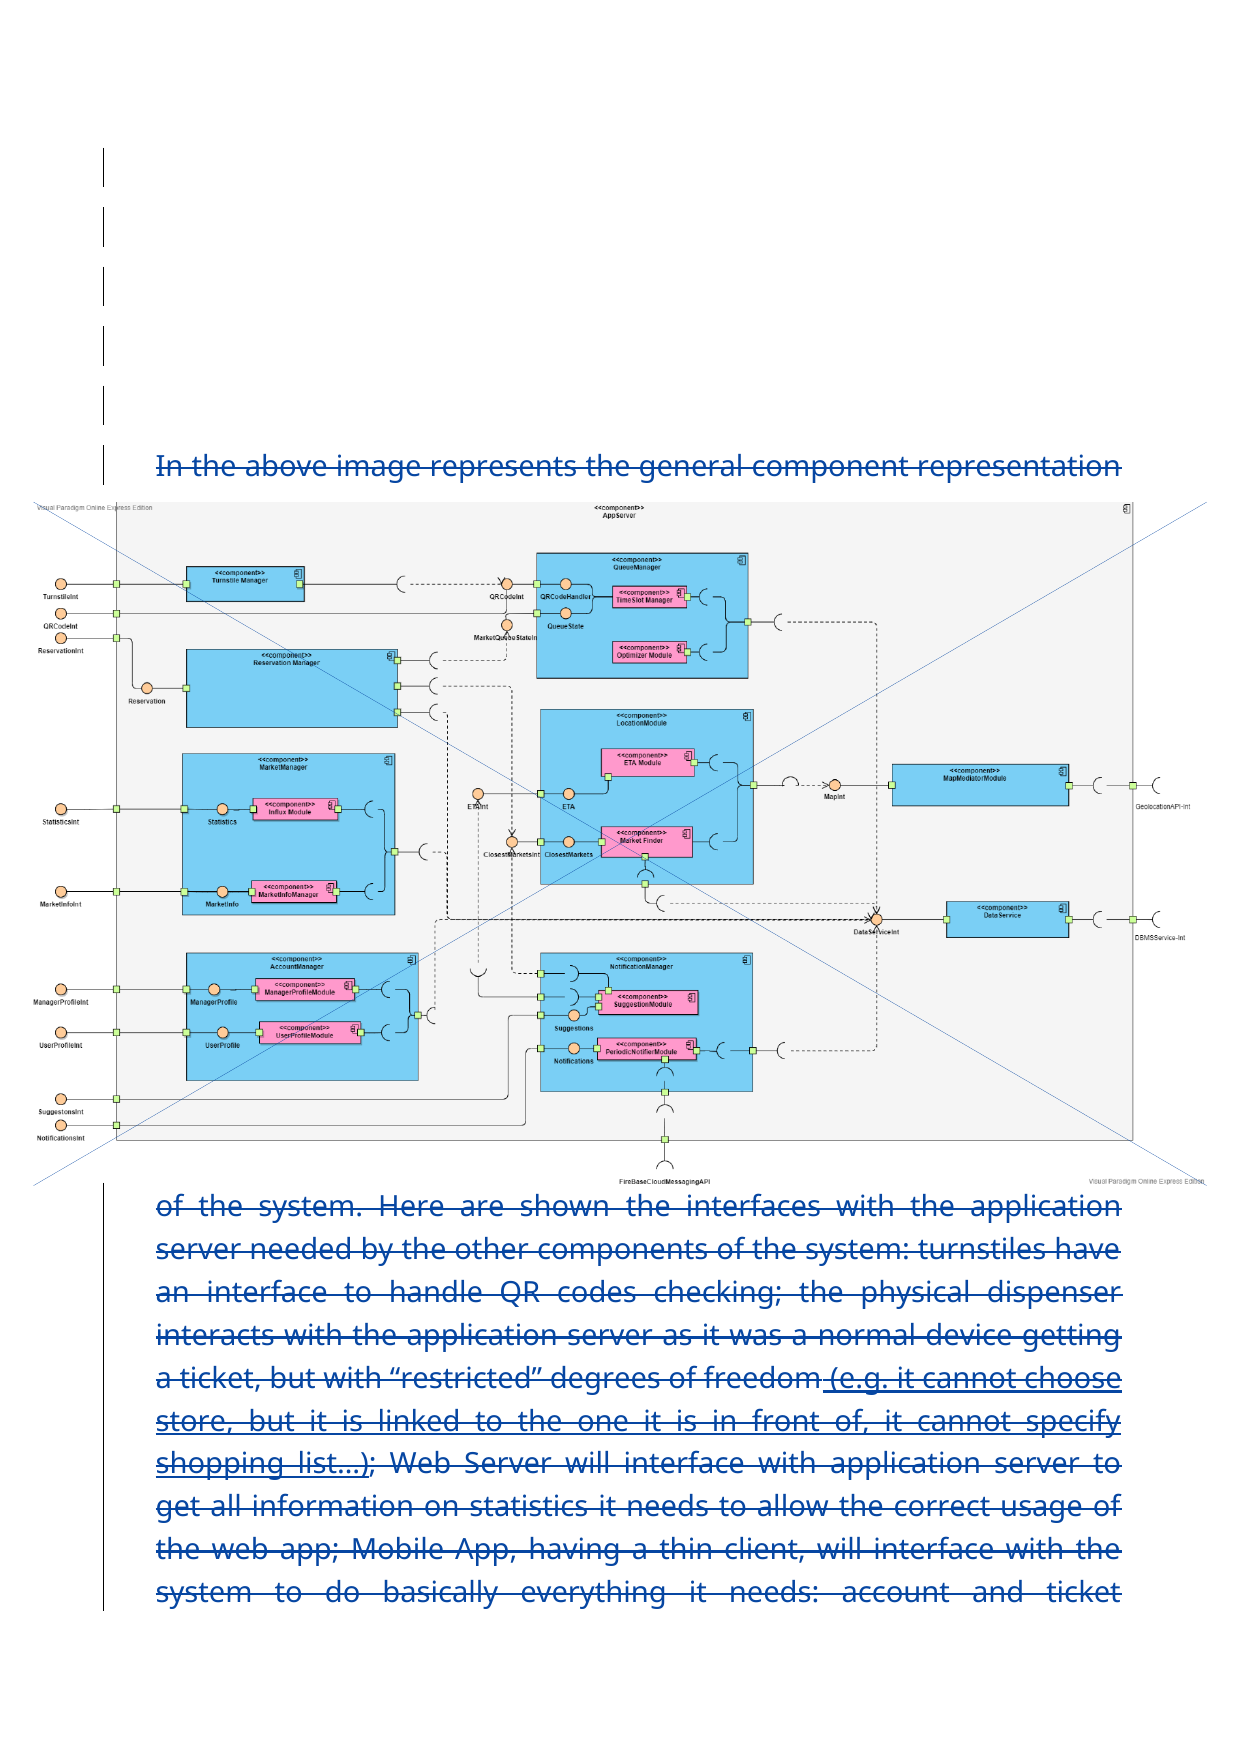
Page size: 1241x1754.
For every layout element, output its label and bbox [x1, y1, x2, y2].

picture [33, 503, 618, 1185]
picture [36, 502, 1204, 843]
picture [35, 845, 1205, 1186]
picture [622, 503, 1207, 1185]
